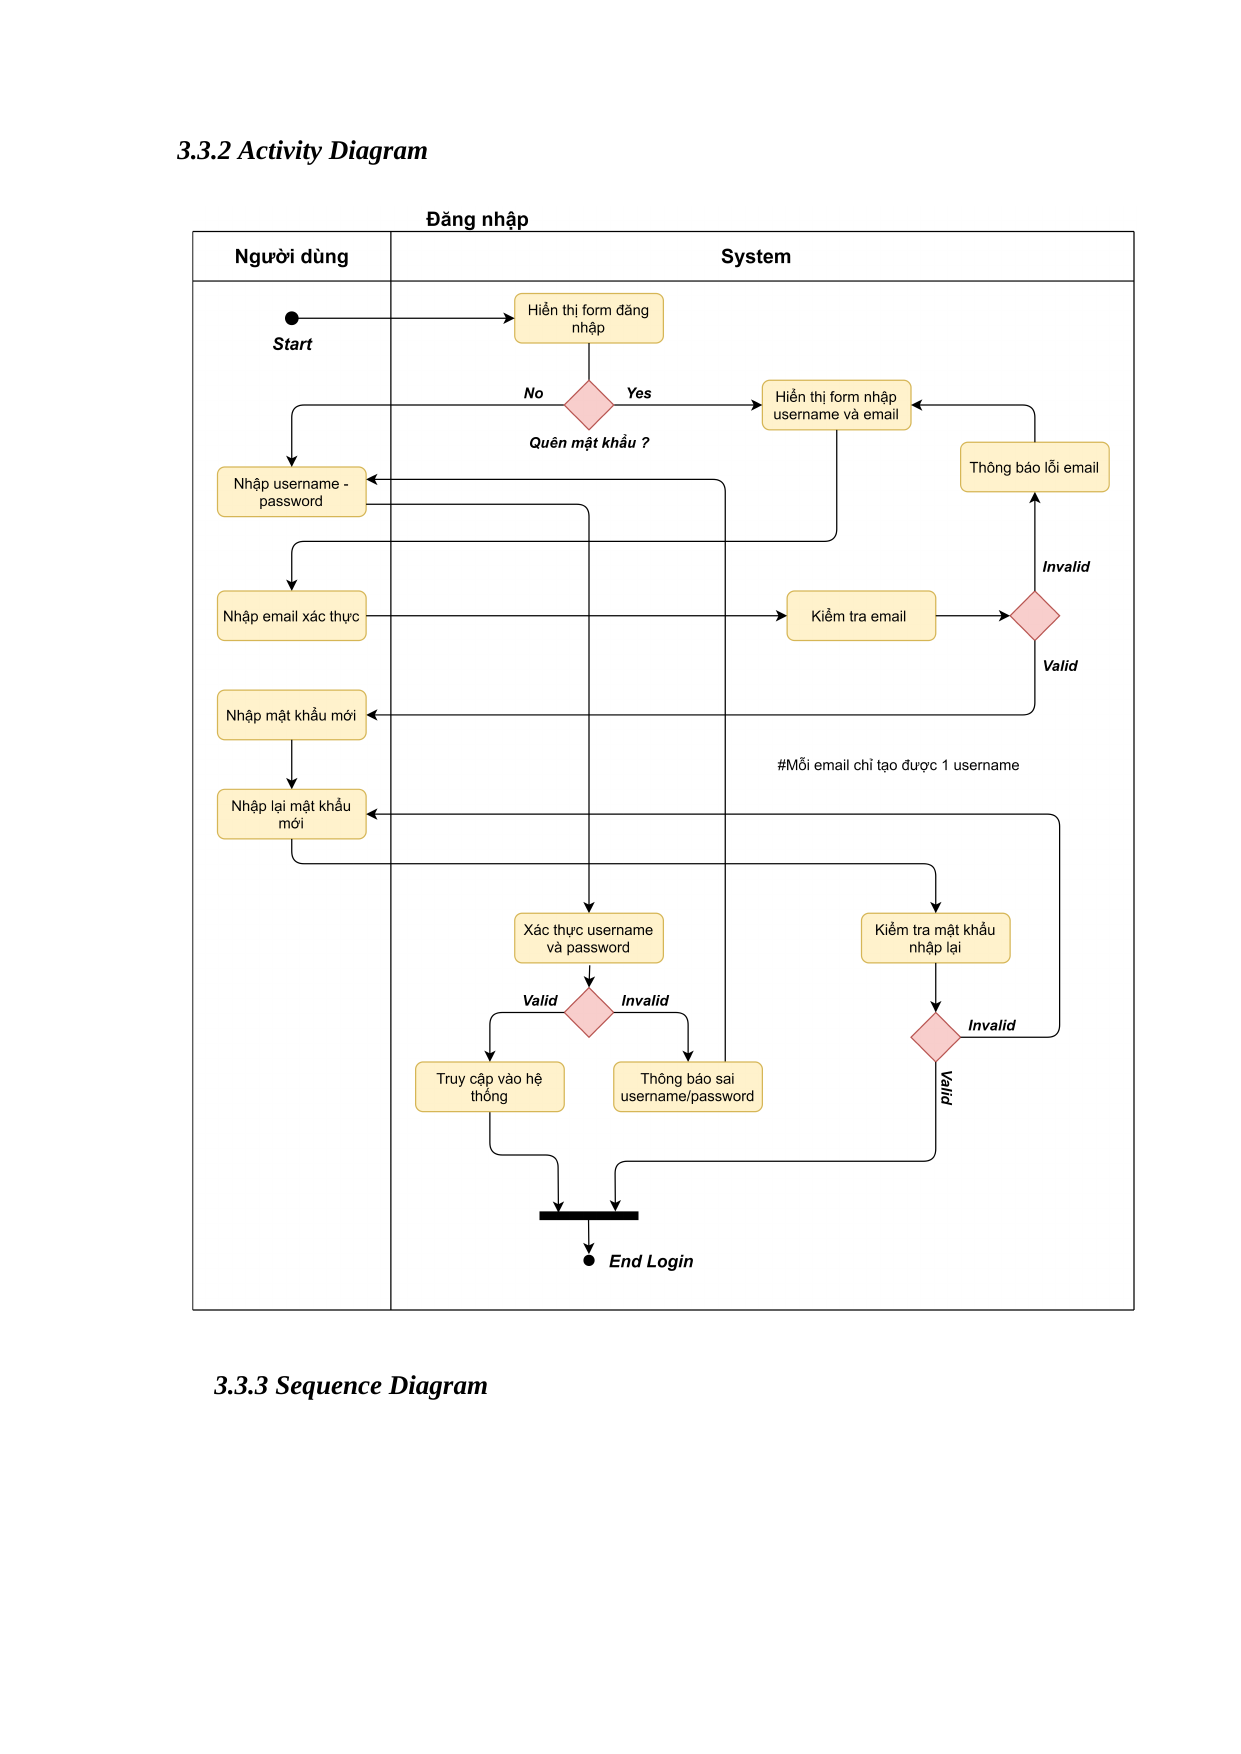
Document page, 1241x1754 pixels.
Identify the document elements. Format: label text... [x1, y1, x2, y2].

subtitle Activity Diagram [177, 131, 1122, 169]
subtitle Sequence Diagram [177, 196, 1122, 1403]
